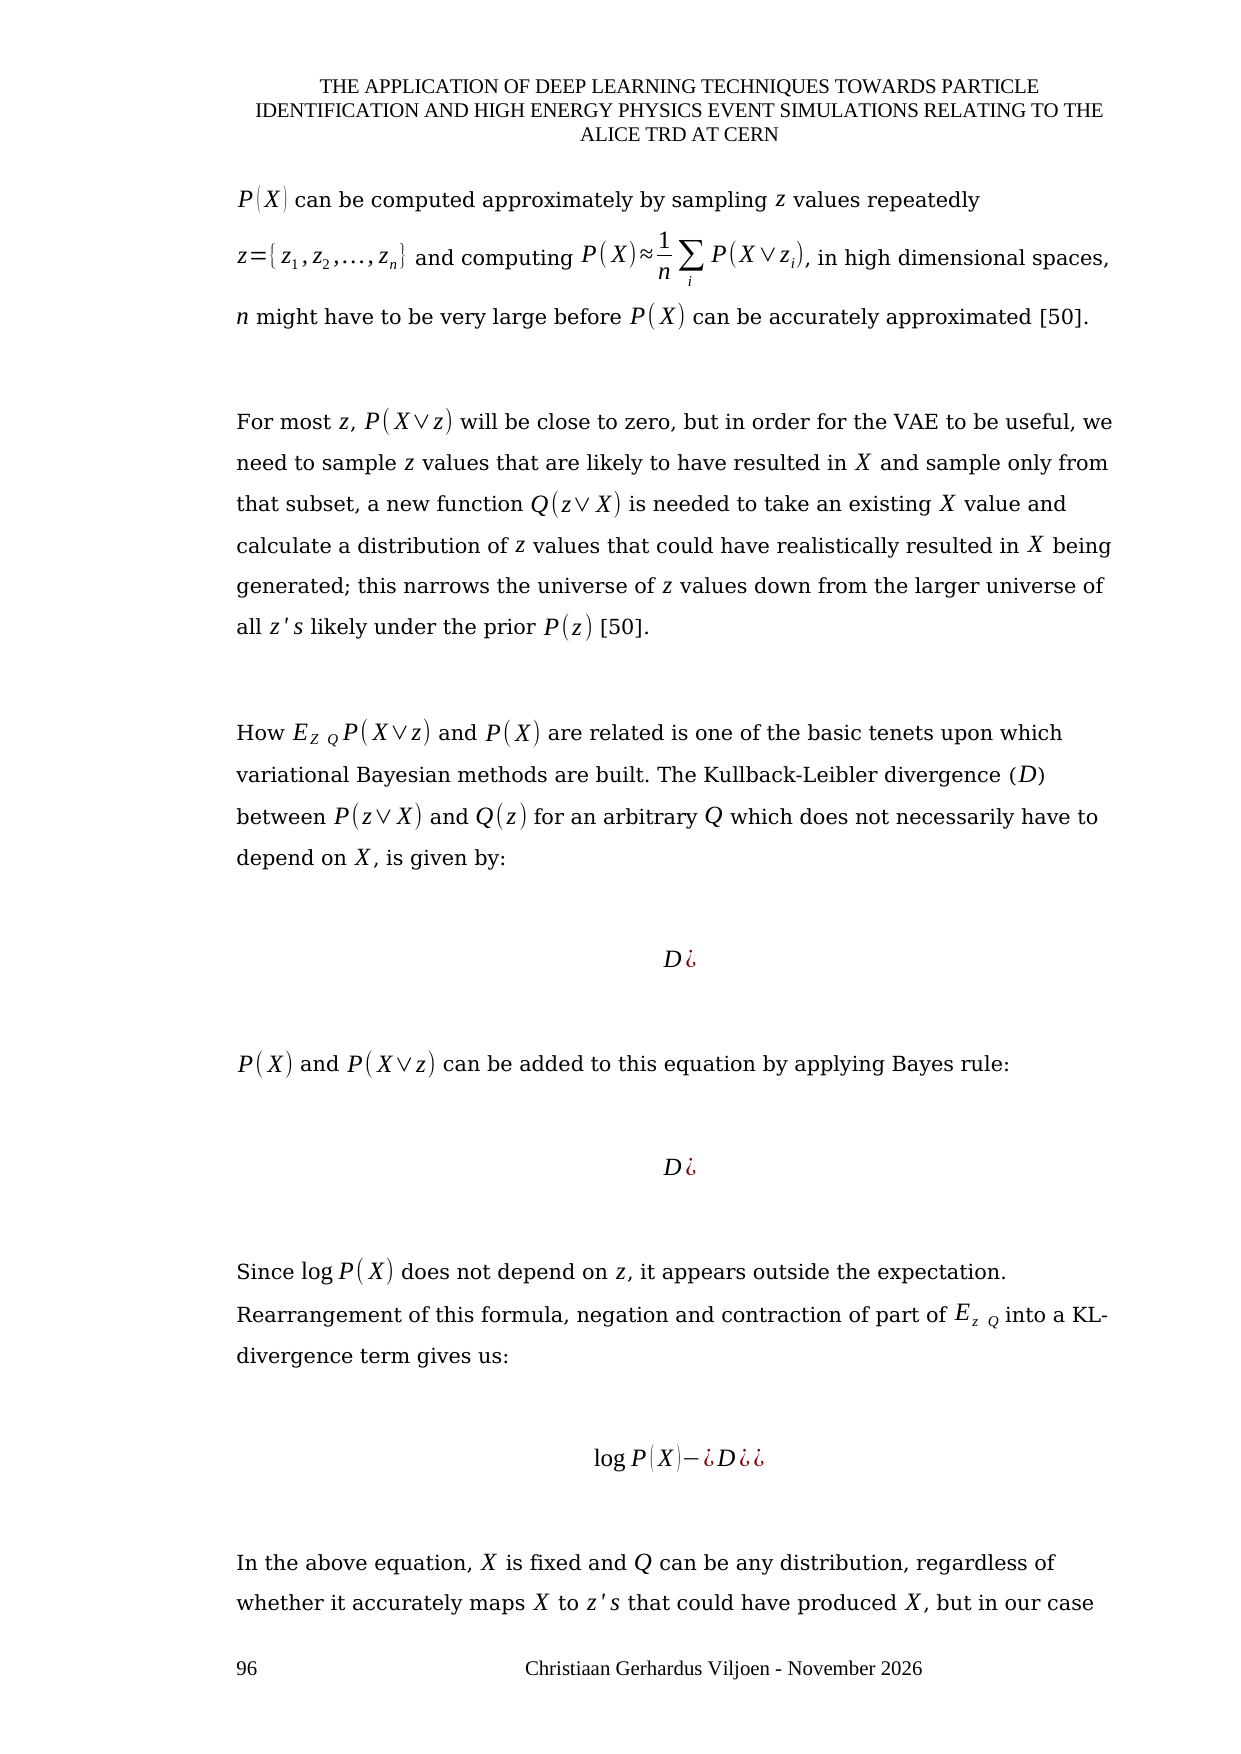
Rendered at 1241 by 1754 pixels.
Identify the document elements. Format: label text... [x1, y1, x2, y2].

text Since does not depend on , it appears outside the expectation. Rearrangement of this formula, negation and contraction of part of into a KL-divergence term gives us: [236, 1256, 1122, 1368]
text can be computed approximately by sampling values repeatedly and computing , in high dimensional spaces, might have to be very large before can be accurately approximated . [236, 183, 1122, 331]
text and can be added to this equation by applying Bayes rule: [236, 1049, 1122, 1079]
text How and are related is one of the basic tenets upon which variational Bayesian methods are built. The Kullback-Leibler divergence () between and for an arbitrary which does not necessarily have to depend on , is given by: [236, 716, 1122, 871]
text For most , will be close to zero, but in order for the VAE to be useful, we need to sample values that are likely to have resulted in and sample only from that subset, a new function is needed to take an existing value and calculate a distribution of values that could have realistically resulted in being generated; this narrows the universe of values down from the larger universe of all likely under the prior . [236, 406, 1122, 641]
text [236, 1548, 1122, 1616]
